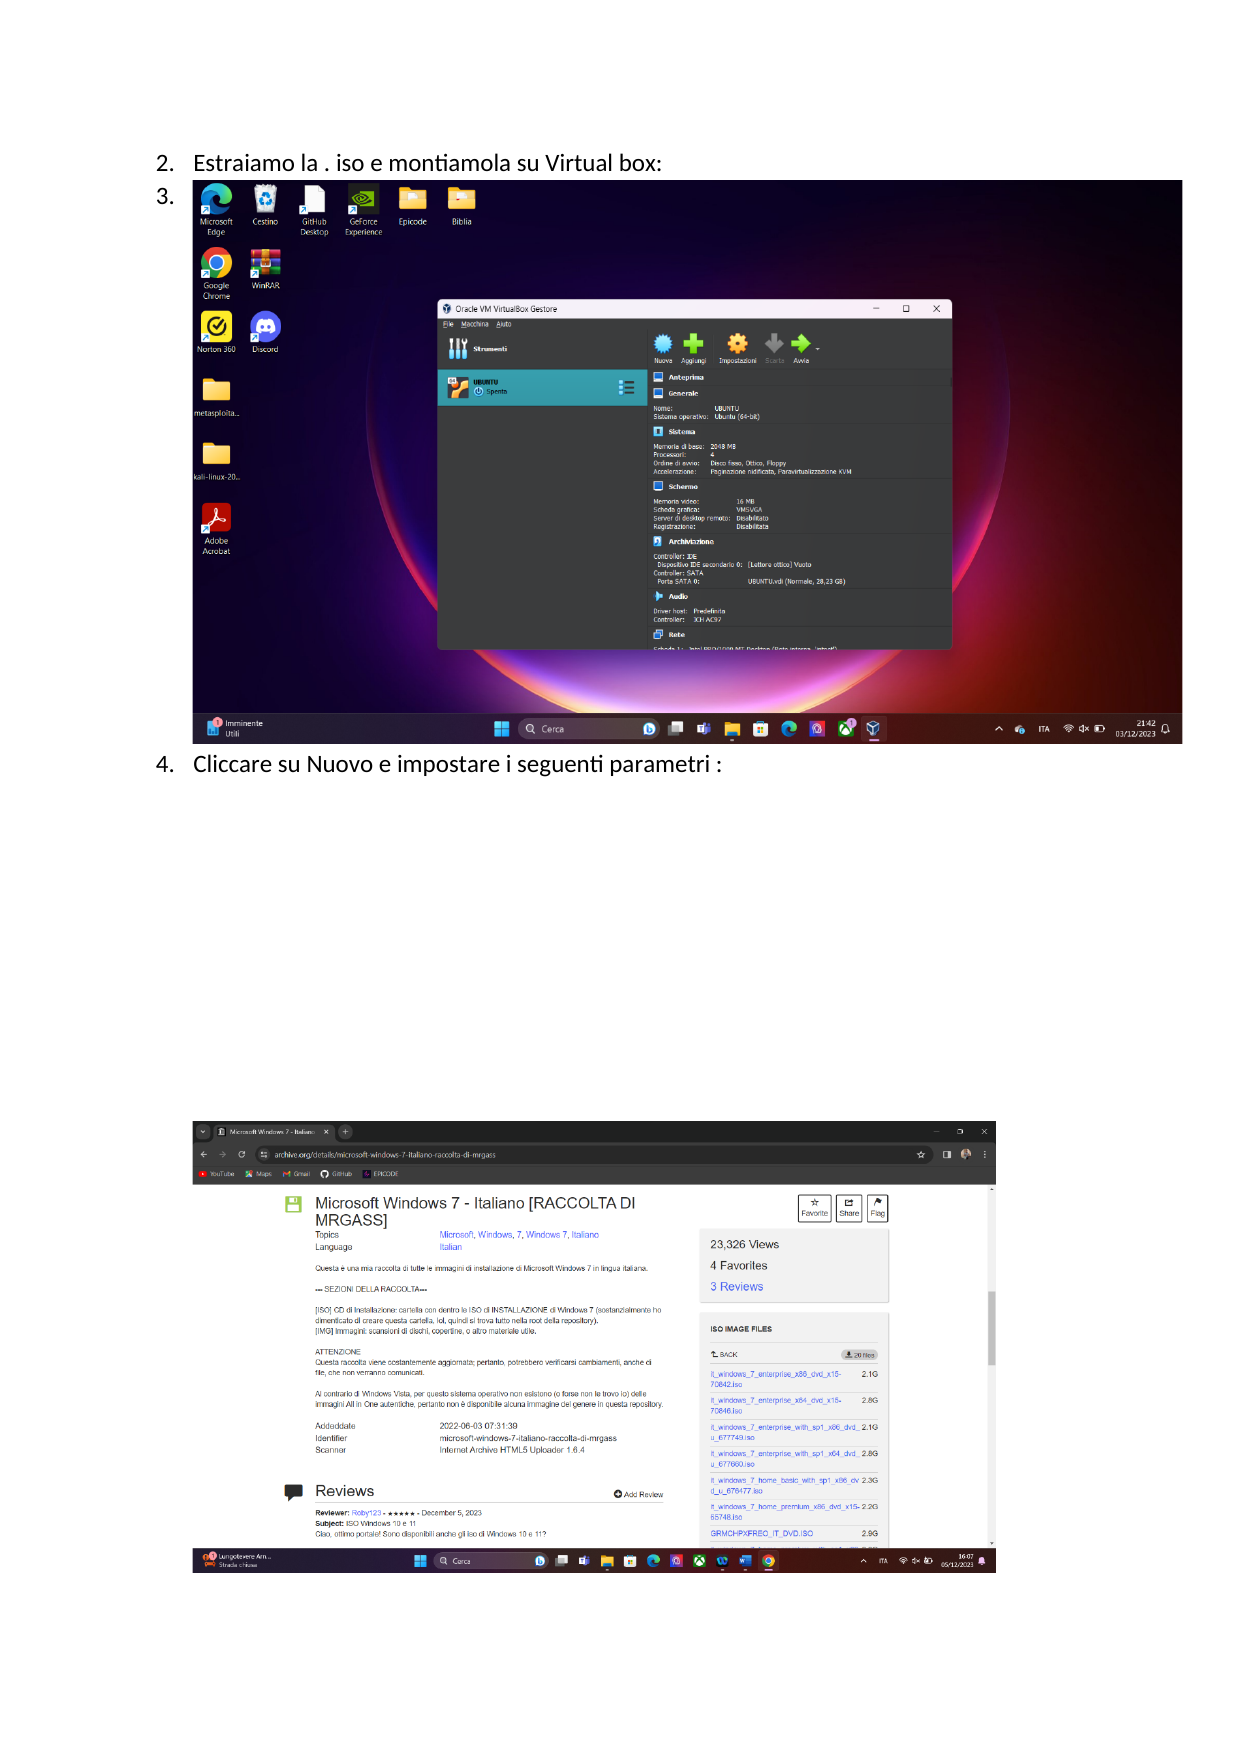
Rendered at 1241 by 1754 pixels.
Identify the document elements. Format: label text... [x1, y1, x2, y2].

picture [192, 1121, 996, 1573]
list Estraiamo la . iso e montiamola su Virtual box: [156, 148, 1122, 178]
picture [192, 180, 1183, 744]
